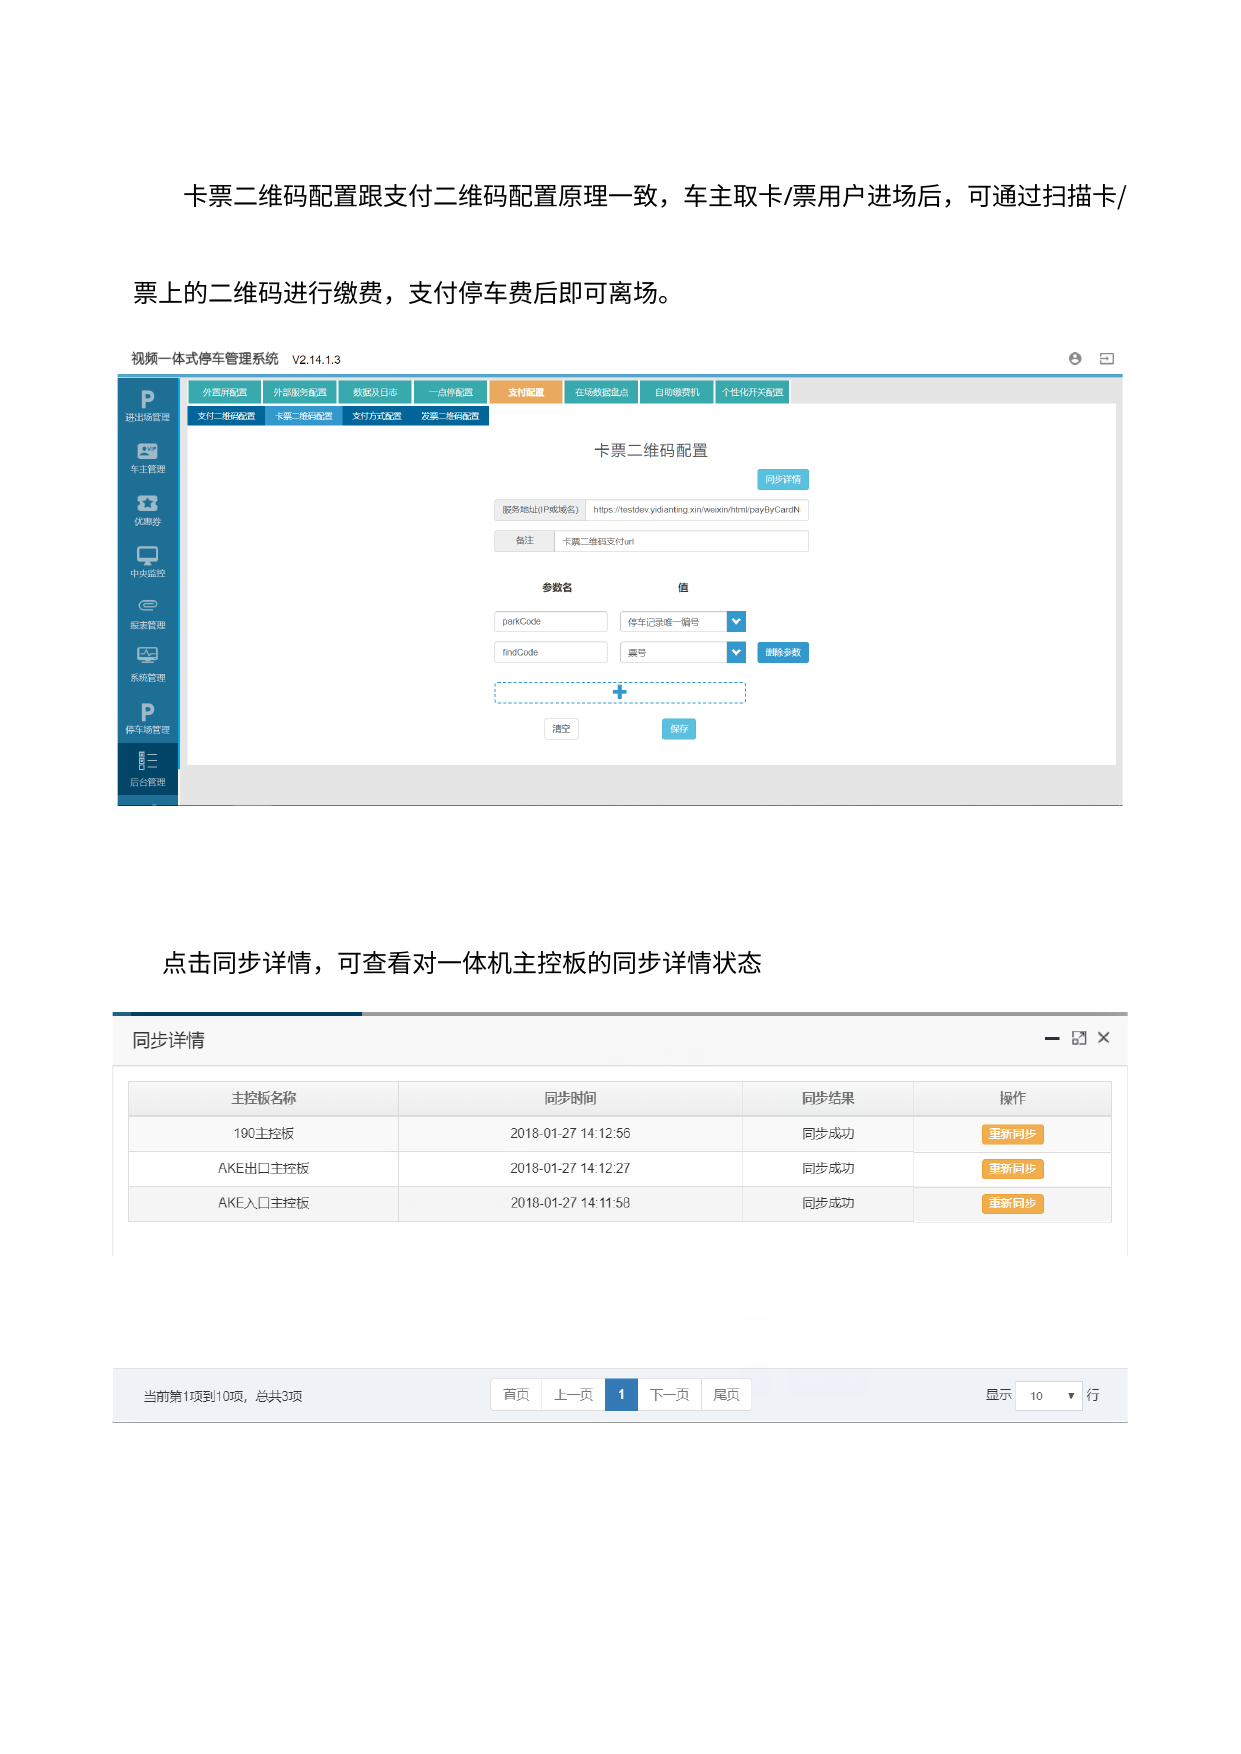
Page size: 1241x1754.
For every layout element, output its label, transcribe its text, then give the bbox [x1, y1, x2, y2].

picture [112, 1012, 1128, 1423]
picture [117, 342, 1123, 806]
list 点击同步详情，可查看对一体机主控板的同步详情状态 [112, 929, 1128, 994]
text 卡票二维码配置跟支付二维码配置原理一致，车主取卡/票用户进场后，可通过扫描卡/票上的二维码进行缴费，支付停车费后即可离场。 [133, 162, 1128, 324]
picture [147, 779, 154, 786]
